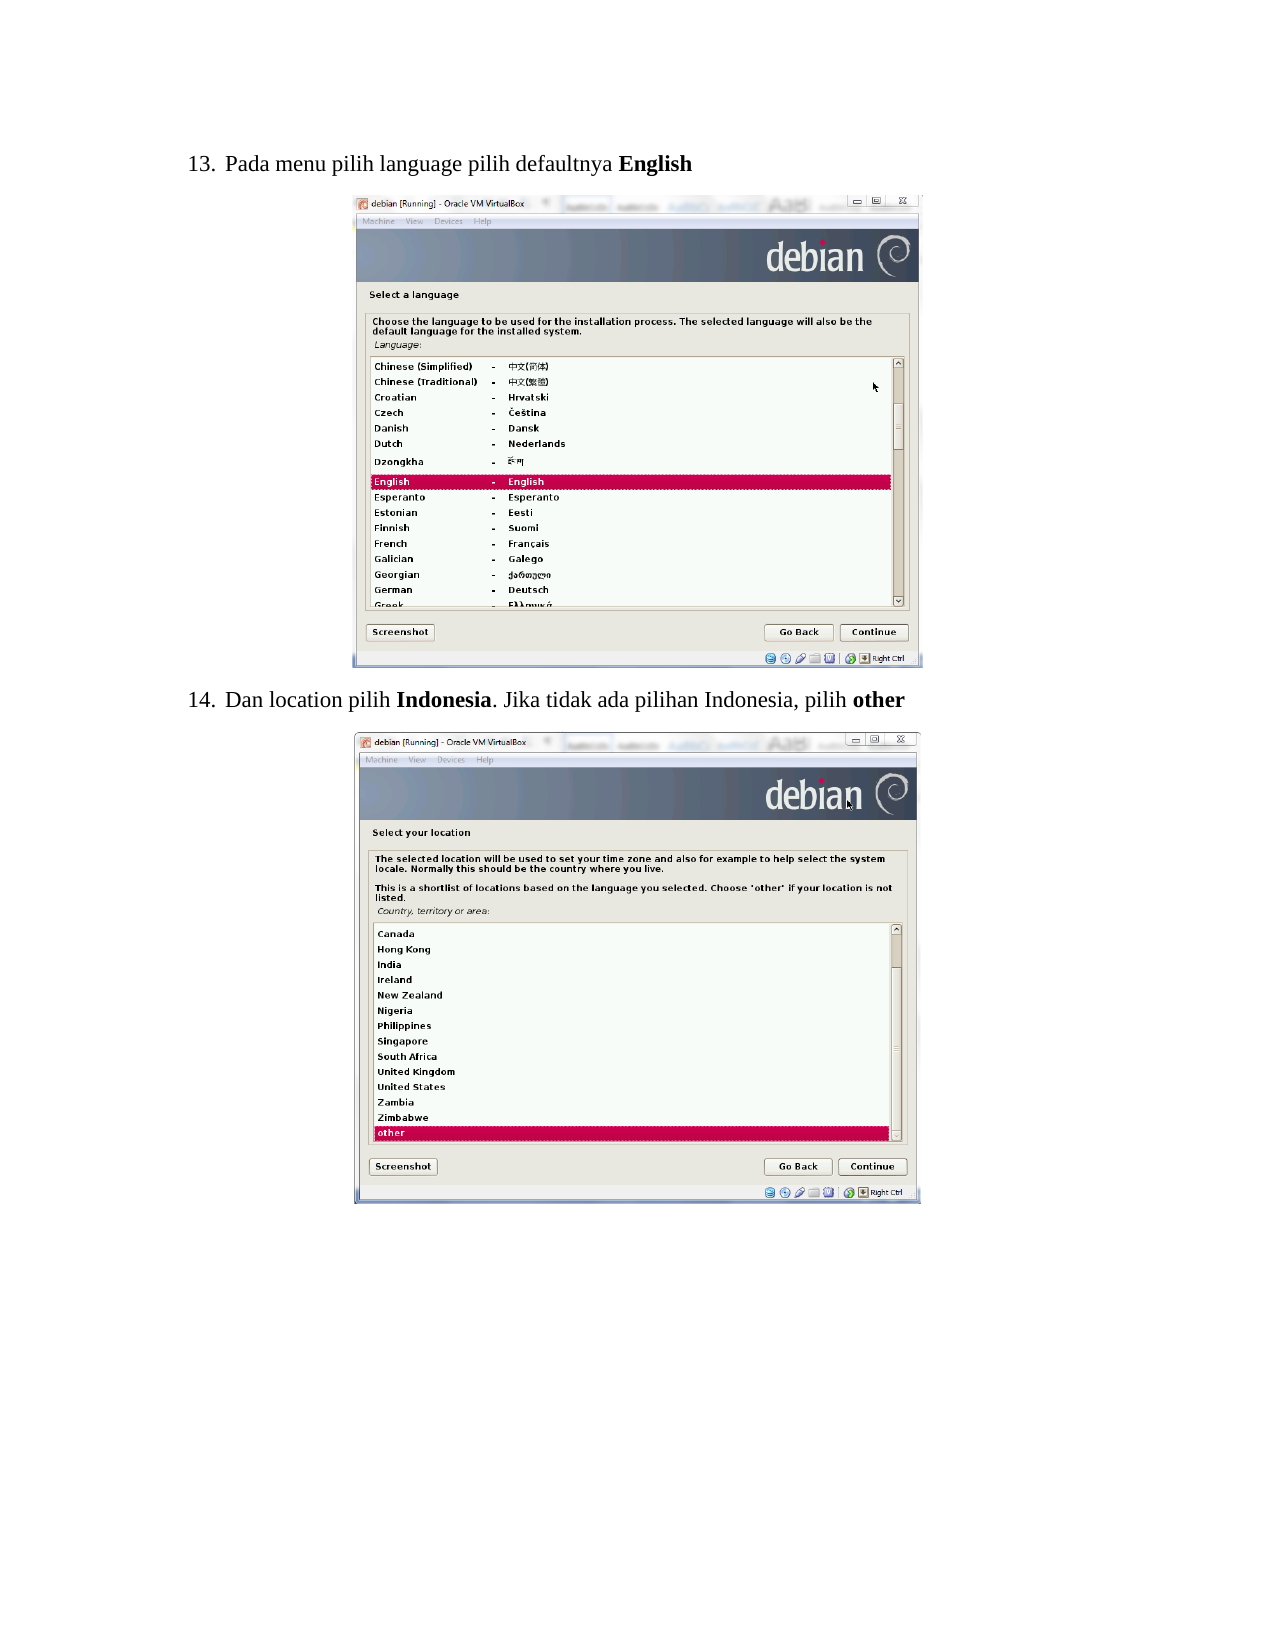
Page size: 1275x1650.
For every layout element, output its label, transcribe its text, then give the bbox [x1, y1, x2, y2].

list Pada menu pilih language pilih defaultnya English [187, 150, 1125, 176]
picture [354, 731, 921, 1204]
picture [352, 195, 923, 668]
list Dan location pilih Indonesia. Jika tidak ada pilihan Indonesia, pilih other [187, 686, 1125, 713]
